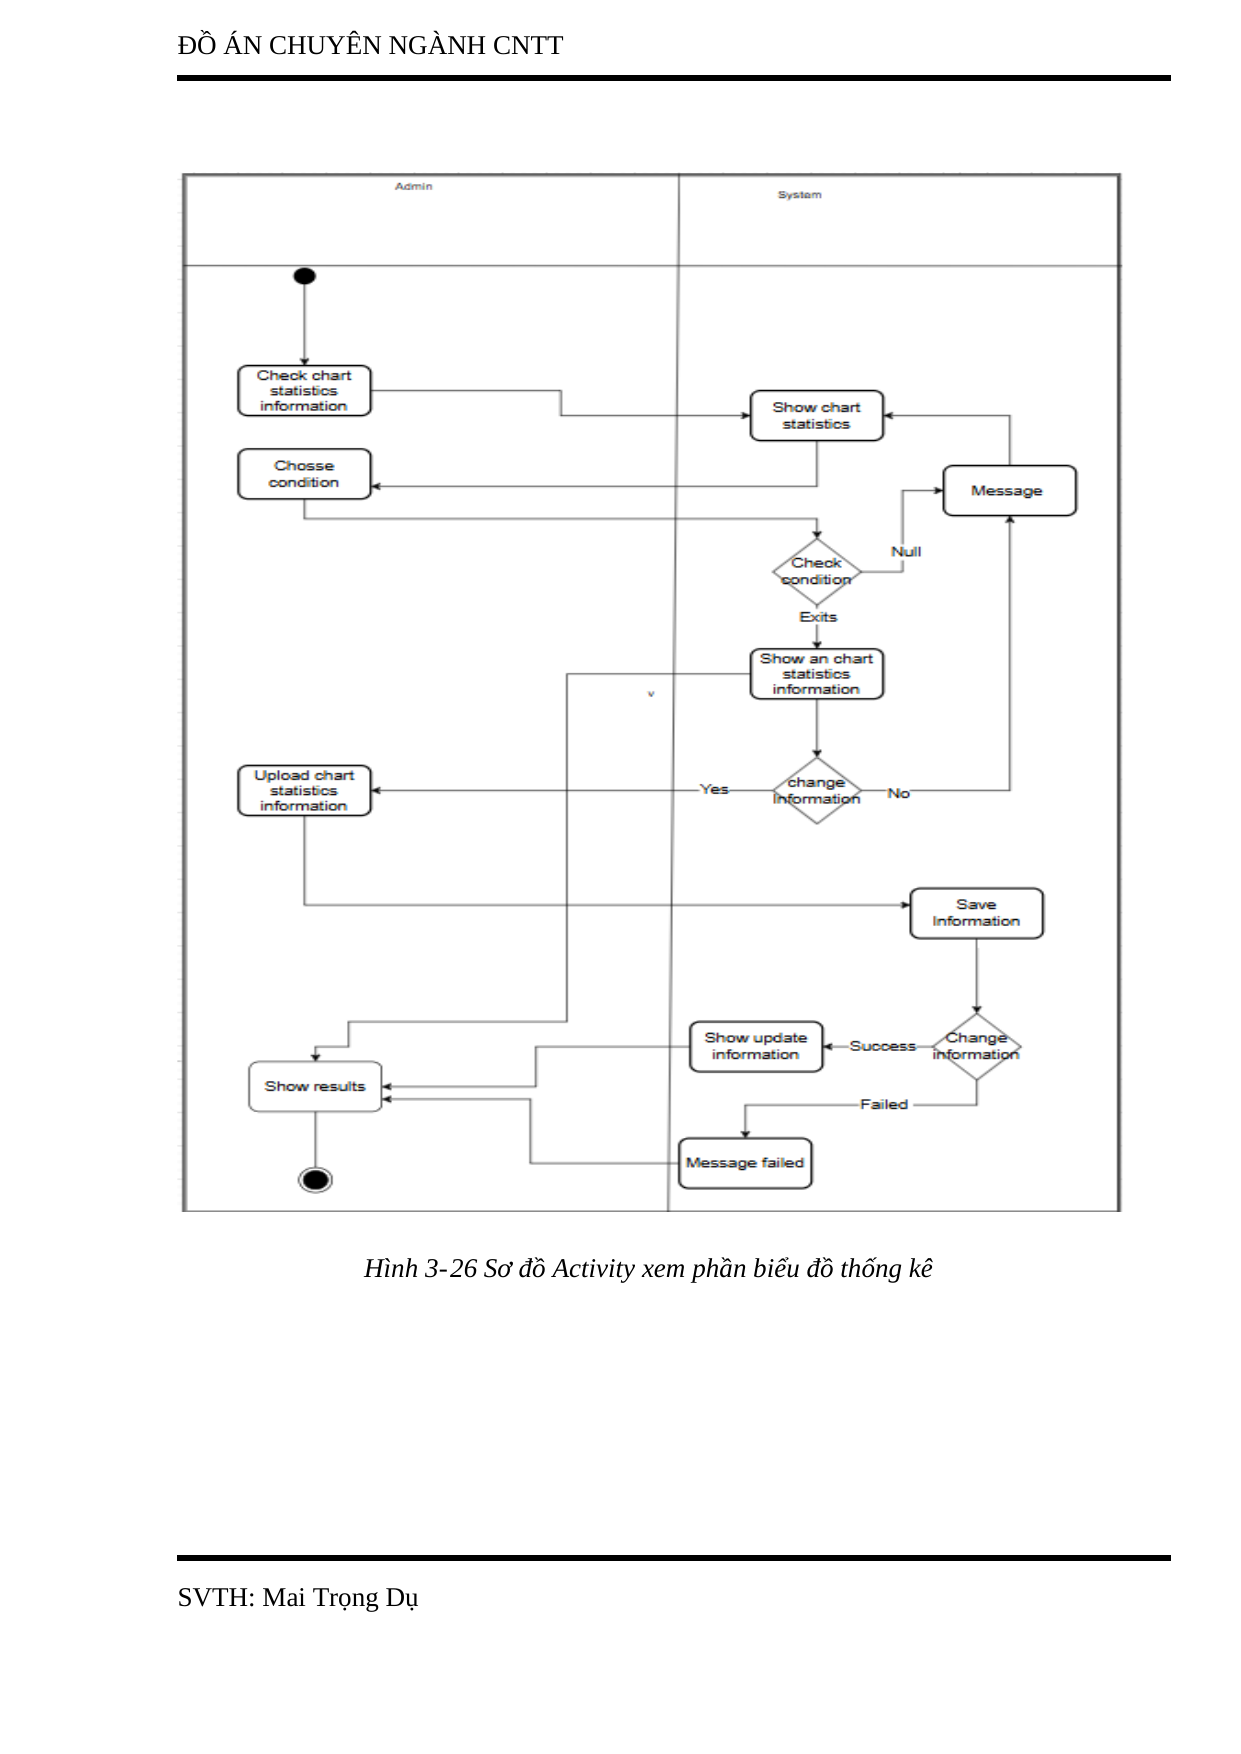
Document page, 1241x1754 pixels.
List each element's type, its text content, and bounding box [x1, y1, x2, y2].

picture [177, 172, 1123, 1212]
text Hình 3-26 Sơ đồ Activity xem phần biểu đồ thống kê [177, 1253, 1122, 1284]
